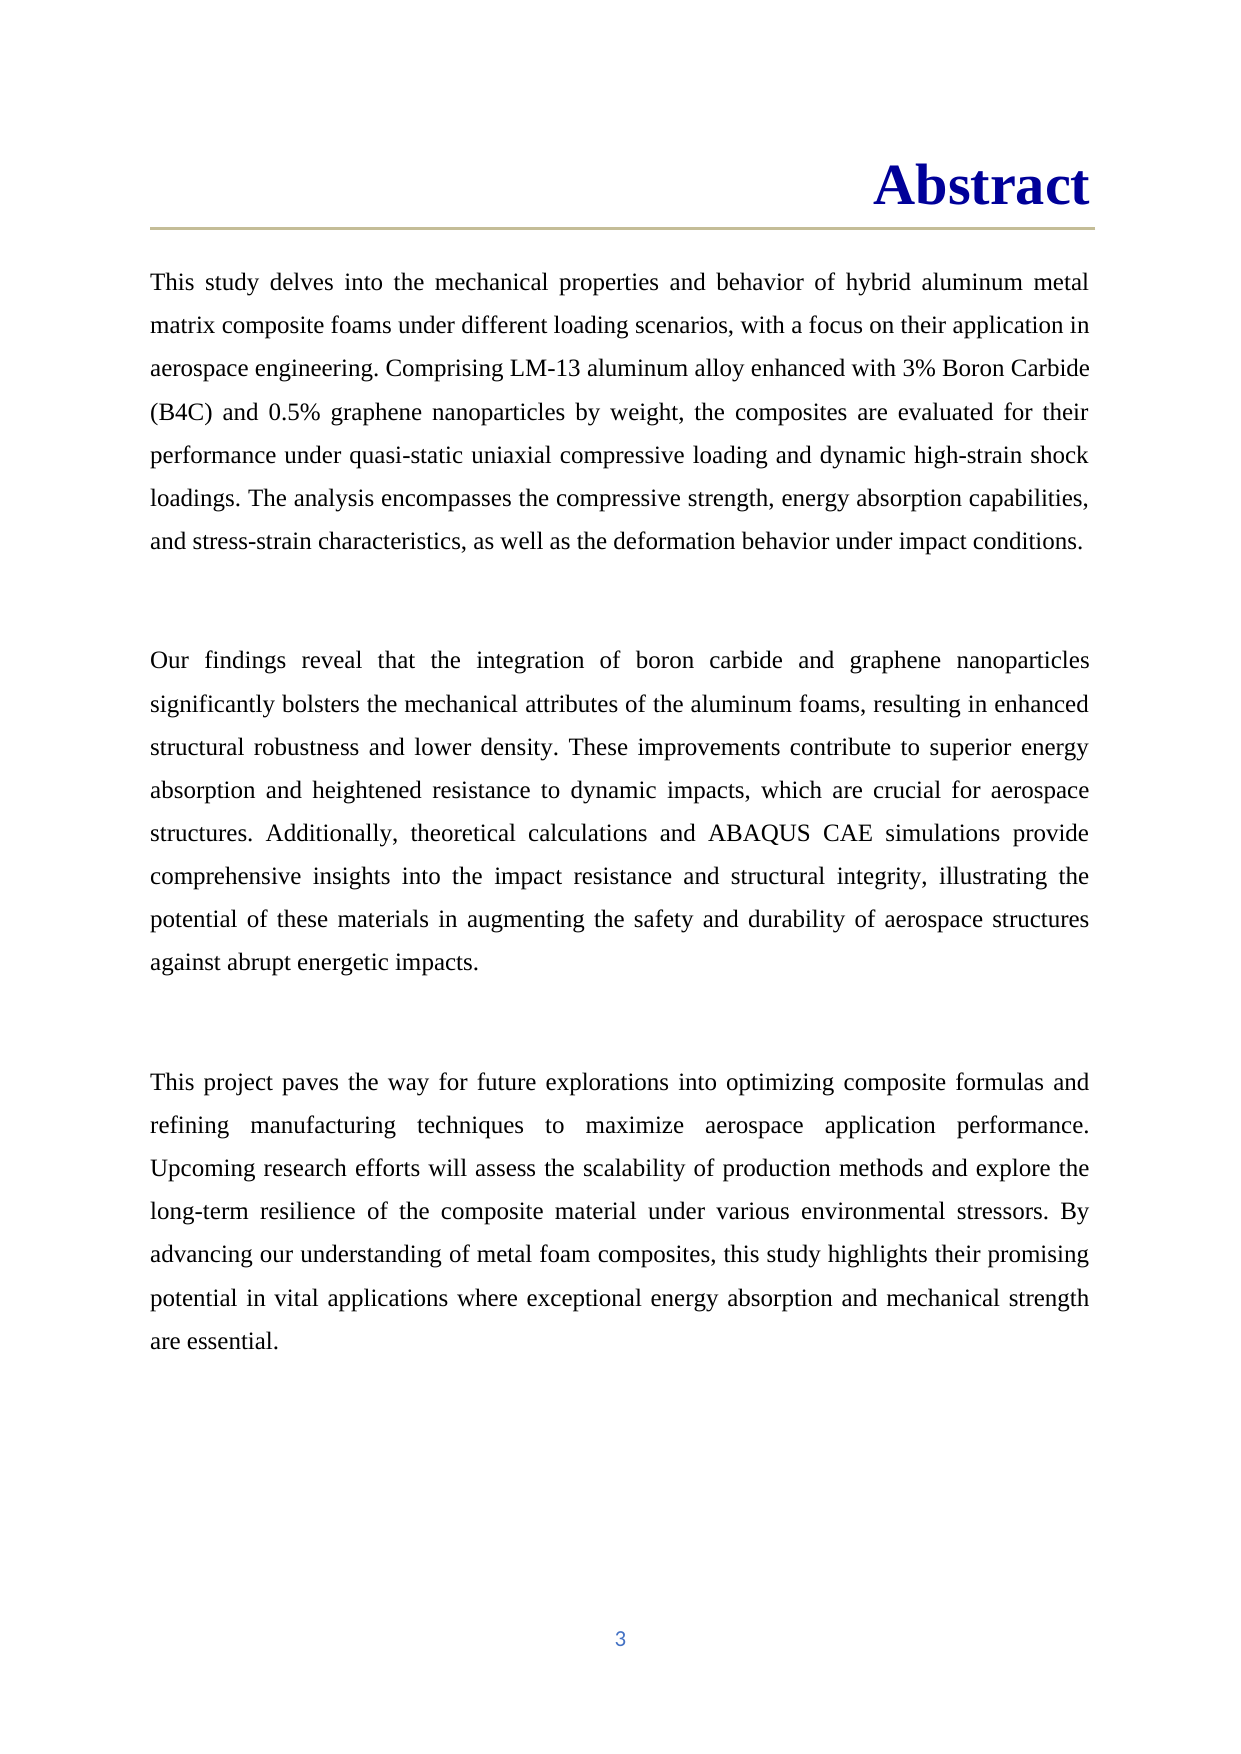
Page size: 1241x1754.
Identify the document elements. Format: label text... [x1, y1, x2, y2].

text Our findings reveal that the integration of boron carbide and graphene nanoparticles significantly bolsters the mechanical attributes of the aluminum foams, resulting in enhanced structural robustness and lower density. These improvements contribute to superior energy absorption and heightened resistance to dynamic impacts, which are crucial for aerospace structures. Additionally, theoretical calculations and ABAQUS CAE simulations provide comprehensive insights into the impact resistance and structural integrity, illustrating the potential of these materials in augmenting the safety and durability of aerospace structures against abrupt energetic impacts. [150, 646, 1090, 976]
text This study delves into the mechanical properties and behavior of hybrid aluminum metal matrix composite foams under different loading scenarios, with a focus on their application in aerospace engineering. Comprising LM-13 aluminum alloy enhanced with 3% Boron Carbide (B4C) and 0.5% graphene nanoparticles by weight, the composites are evaluated for their performance under quasi-static uniaxial compressive loading and dynamic high-strain shock loadings. The analysis encompasses the compressive strength, energy absorption capabilities, and stress-strain characteristics, as well as the deformation behavior under impact conditions. [150, 267, 1090, 555]
text This project paves the way for future explorations into optimizing composite formulas and refining manufacturing techniques to maximize aerospace application performance. Upcoming research efforts will assess the scalability of production methods and explore the long-term resilience of the composite material under various environmental stressors. By advancing our understanding of metal foam composites, this study highlights their promising potential in vital applications where exceptional energy absorption and mechanical strength are essential. [150, 1067, 1090, 1354]
text Abstract [150, 150, 1090, 217]
